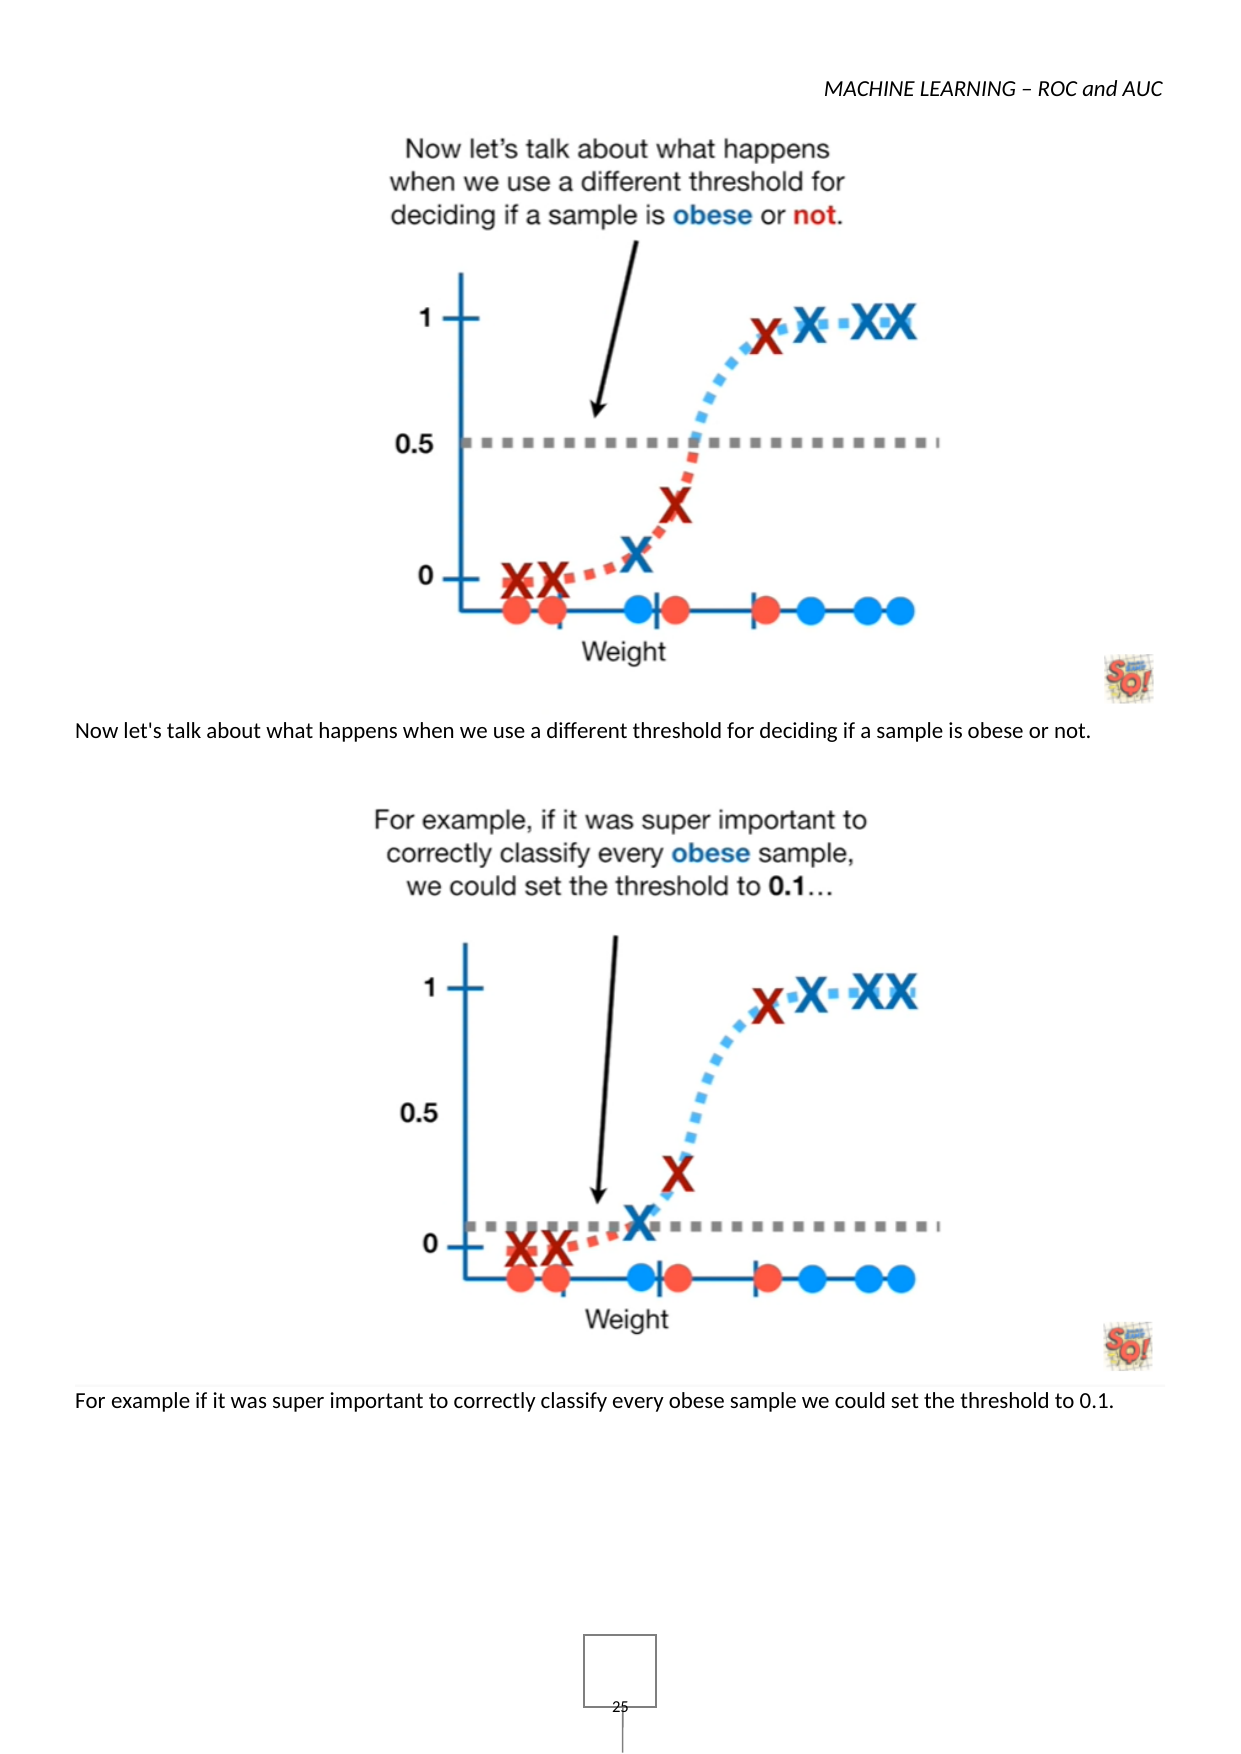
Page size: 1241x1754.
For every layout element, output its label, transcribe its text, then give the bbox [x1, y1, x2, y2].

picture [75, 101, 1166, 716]
picture [75, 772, 1166, 1387]
text For example if it was super important to correctly classify every obese sample we could set the threshold to 0.1. [75, 1387, 1165, 1414]
text Now let's talk about what happens when we use a different threshold for deciding if a sample is obese or not. [75, 716, 1165, 744]
